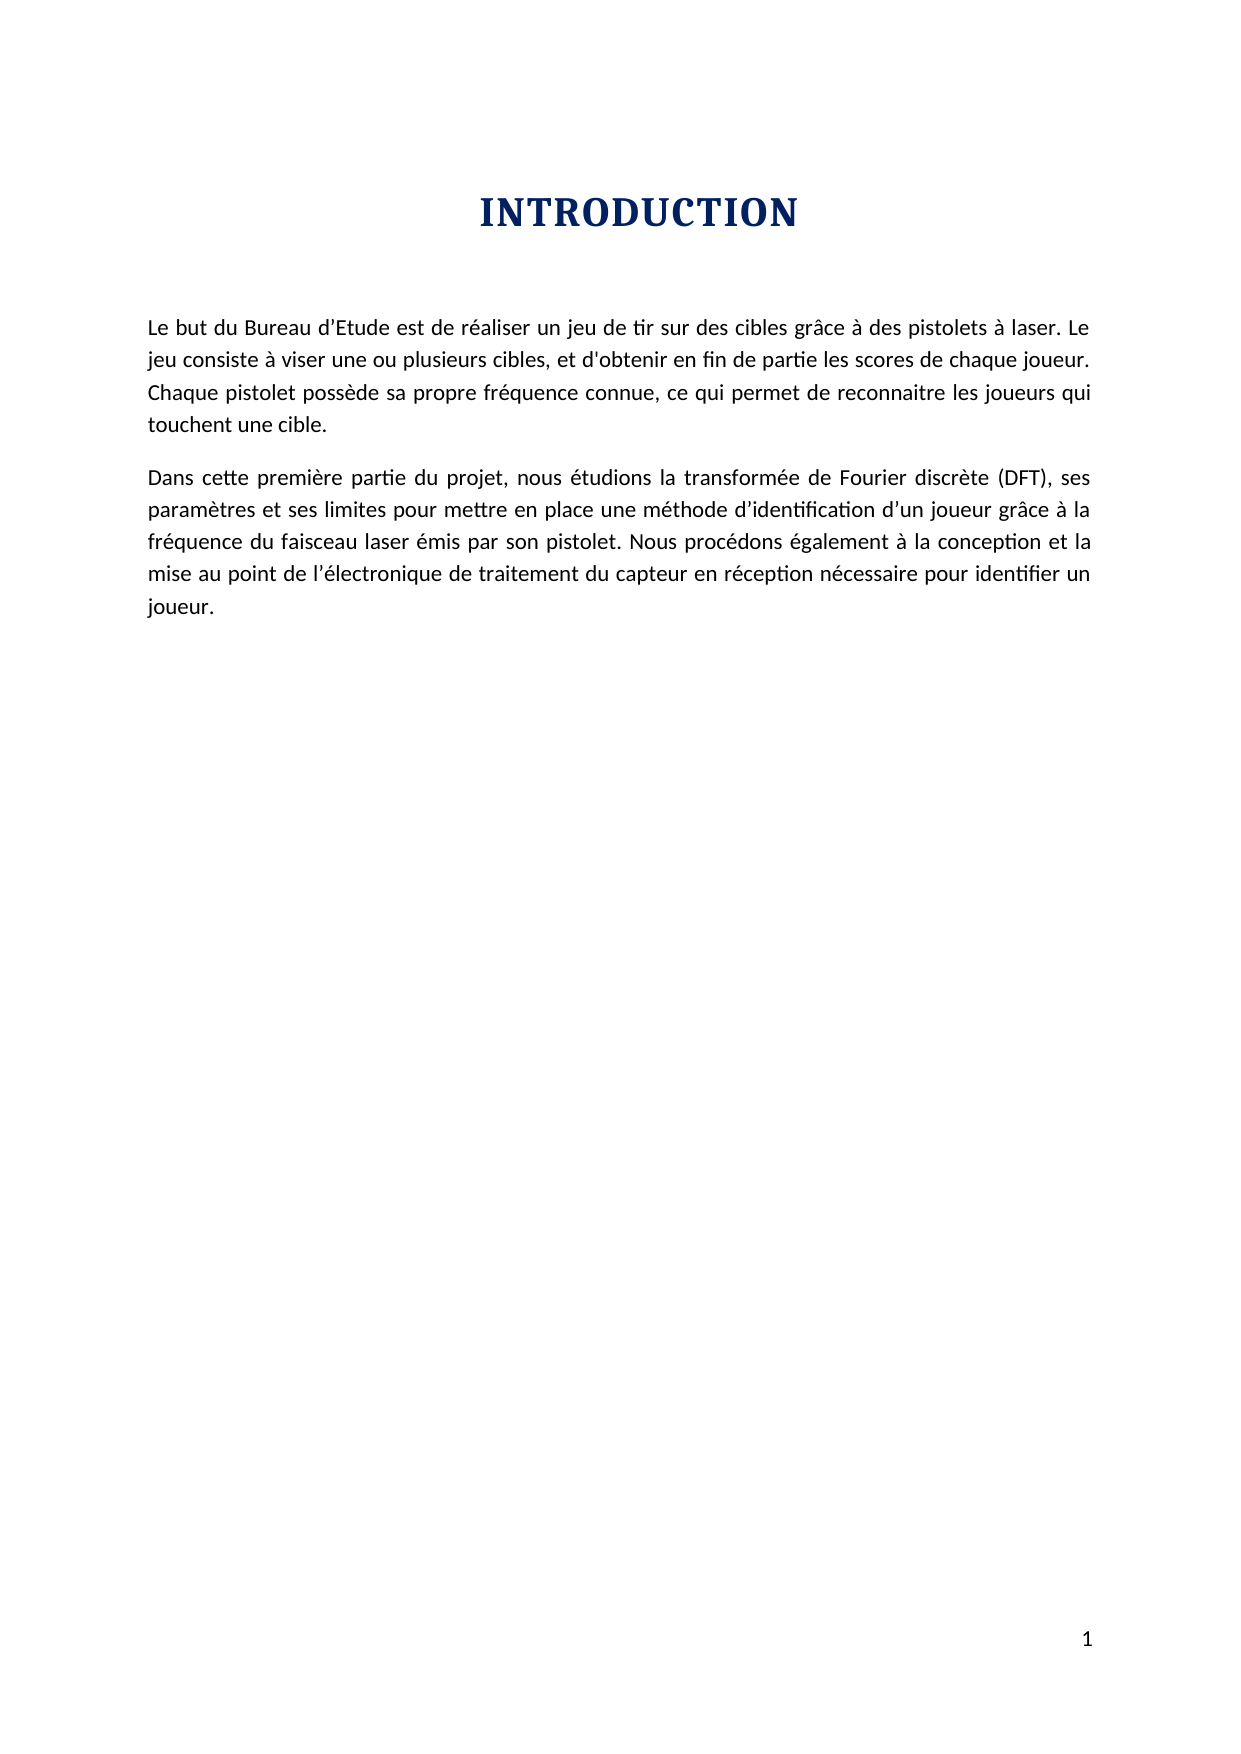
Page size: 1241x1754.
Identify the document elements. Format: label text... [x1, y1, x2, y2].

subtitle Introduction [185, 189, 1093, 237]
text Le but du Bureau d’Etude est de réaliser un jeu de tir sur des cibles grâce à des pistolets à laser. Le jeu consiste à viser une ou plusieurs cibles, et d'obtenir en fin de partie les scores de chaque joueur. Chaque pistolet possède sa propre fréquence connue, ce qui permet de reconnaitre les joueurs qui touchent une cible. [148, 313, 1093, 438]
text Dans cette première partie du projet, nous étudions la transformée de Fourier discrète (DFT), ses paramètres et ses limites pour mettre en place une méthode d’identification d’un joueur grâce à la fréquence du faisceau laser émis par son pistolet. Nous procédons également à la conception et la mise au point de l’électronique de traitement du capteur en réception nécessaire pour identifier un joueur. [148, 463, 1093, 620]
